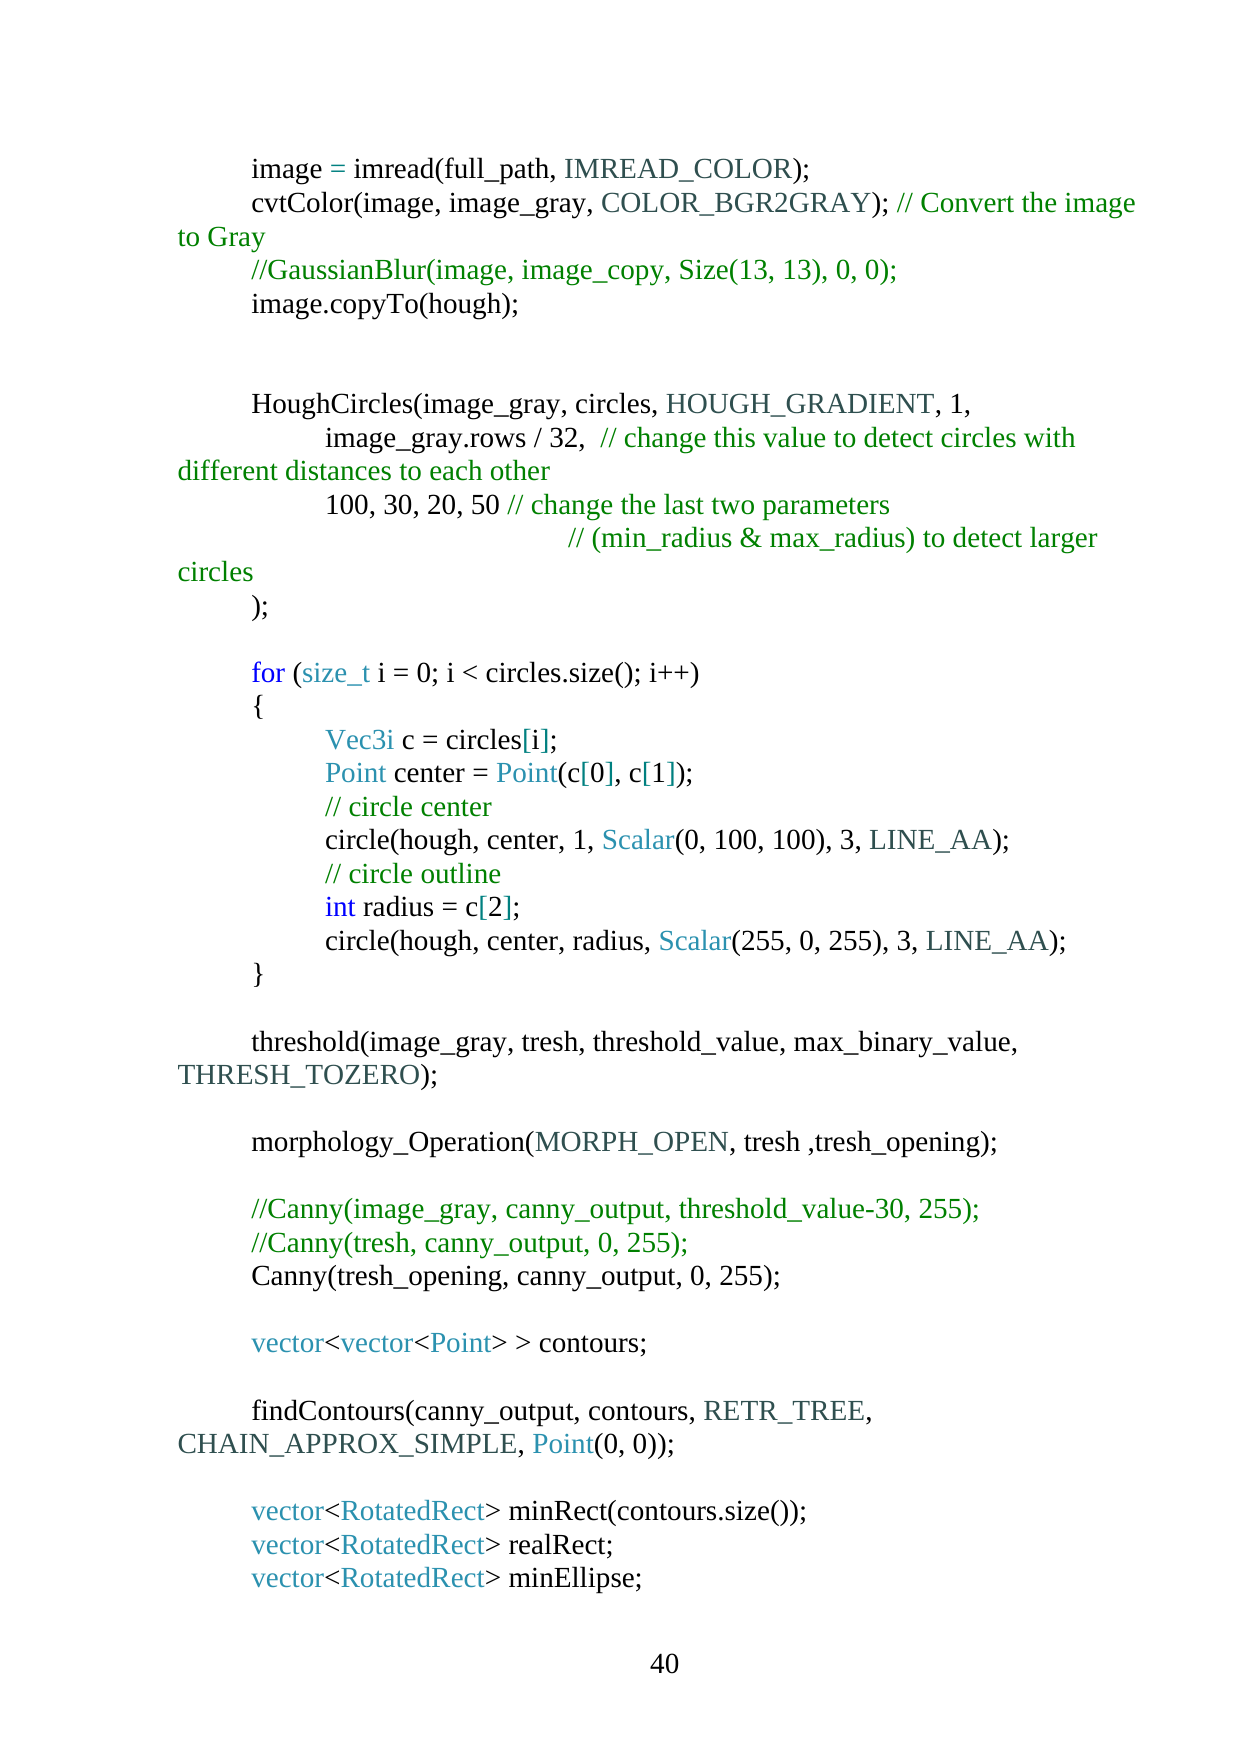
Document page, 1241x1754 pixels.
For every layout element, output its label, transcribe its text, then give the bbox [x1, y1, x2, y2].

text vector<RotatedRect> minEllipse; [177, 1560, 1152, 1594]
text morphology_Operation(MORPH_OPEN, tresh ,tresh_opening); [177, 1124, 1152, 1158]
text threshold(image_gray, tresh, threshold_value, max_binary_value, THRESH_TOZERO); [177, 1024, 1152, 1091]
text image.copyTo(hough); [177, 286, 1152, 319]
text ); [177, 588, 1152, 621]
text findContours(canny_output, contours, RETR_TREE, CHAIN_APPROX_SIMPLE, Point(0, 0)); [177, 1393, 1152, 1460]
text cvtColor(image, image_gray, COLOR_BGR2GRAY); // Convert the image to Gray [177, 185, 1152, 252]
text 100, 30, 20, 50 // change the last two parameters [177, 487, 1152, 521]
text Vec3i c = circles[i]; [177, 722, 1152, 755]
text vector<RotatedRect> minRect(contours.size()); [177, 1493, 1152, 1527]
text } [177, 957, 1152, 990]
text //Canny(image_gray, canny_output, threshold_value-30, 255); [177, 1191, 1152, 1225]
text vector<vector<Point> > contours; [177, 1326, 1152, 1359]
text image = imread(full_path, IMREAD_COLOR); [177, 152, 1152, 185]
text // circle center [177, 789, 1152, 822]
text circle(hough, center, radius, Scalar(255, 0, 255), 3, LINE_AA); [177, 923, 1152, 957]
text //GaussianBlur(image, image_copy, Size(13, 13), 0, 0); [177, 252, 1152, 286]
text { [177, 688, 1152, 722]
text vector<RotatedRect> realRect; [177, 1527, 1152, 1560]
text circle(hough, center, 1, Scalar(0, 100, 100), 3, LINE_AA); [177, 822, 1152, 856]
text for (size_t i = 0; i < circles.size(); i++) [177, 655, 1152, 688]
text //Canny(tresh, canny_output, 0, 255); [177, 1225, 1152, 1258]
text // (min_radius & max_radius) to detect larger circles [177, 521, 1152, 588]
text image_gray.rows / 32, // change this value to detect circles with different distances to each other [177, 420, 1152, 487]
text HoughCircles(image_gray, circles, HOUGH_GRADIENT, 1, [177, 386, 1152, 420]
text Canny(tresh_opening, canny_output, 0, 255); [177, 1258, 1152, 1292]
text Point center = Point(c[0], c[1]); [177, 755, 1152, 789]
text int radius = c[2]; [177, 889, 1152, 923]
text // circle outline [177, 856, 1152, 889]
